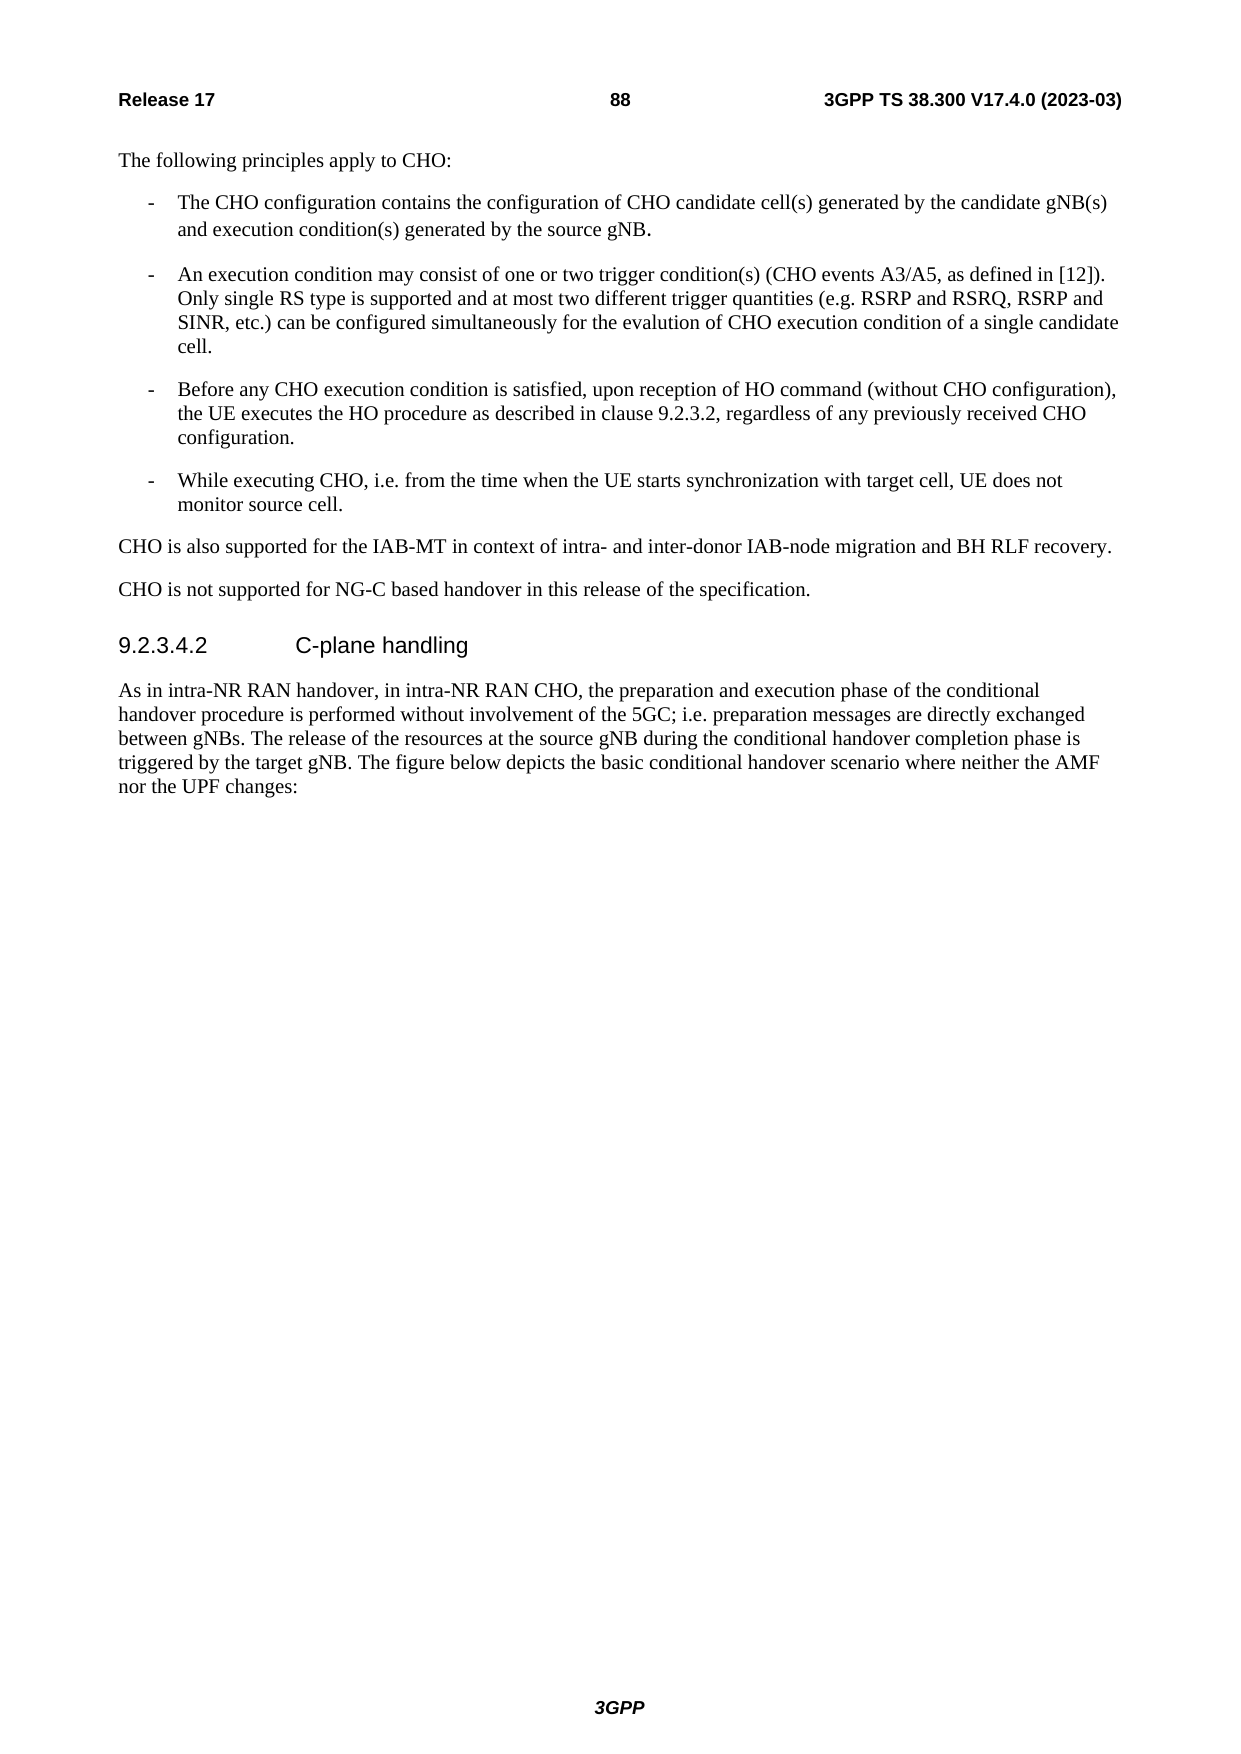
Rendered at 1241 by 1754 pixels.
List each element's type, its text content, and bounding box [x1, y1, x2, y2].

text - The CHO configuration contains the configuration of CHO candidate cell(s) generated by the candidate gNB(s) and execution condition(s) generated by the source gNB. [148, 190, 1122, 243]
text CHO is not supported for NG-C based handover in this release of the specification. [118, 577, 1122, 601]
text - Before any CHO execution condition is satisfied, upon reception of HO command (without CHO configuration), the UE executes the HO procedure as described in clause 9.2.3.2, regardless of any previously received CHO configuration. [148, 377, 1122, 449]
subtitle 9.2.3.4.2 C-plane handling [118, 632, 1122, 659]
text CHO is also supported for the IAB-MT in context of intra- and inter-donor IAB-node migration and BH RLF recovery. [118, 534, 1122, 558]
text - While executing CHO, i.e. from the time when the UE starts synchronization with target cell, UE does not monitor source cell. [148, 467, 1122, 516]
text The following principles apply to CHO: [118, 147, 1122, 172]
text As in intra-NR RAN handover, in intra-NR RAN CHO, the preparation and execution phase of the conditional handover procedure is performed without involvement of the 5GC; i.e. preparation messages are directly exchanged between gNBs. The release of the resources at the source gNB during the conditional handover completion phase is triggered by the target gNB. The figure below depicts the basic conditional handover scenario where neither the AMF nor the UPF changes: [118, 678, 1122, 798]
text - An execution condition may consist of one or two trigger condition(s) (CHO events A3/A5, as defined in [12]). Only single RS type is supported and at most two different trigger quantities (e.g. RSRP and RSRQ, RSRP and SINR, etc.) can be configured simultaneously for the evalution of CHO execution condition of a single candidate cell. [148, 262, 1122, 358]
